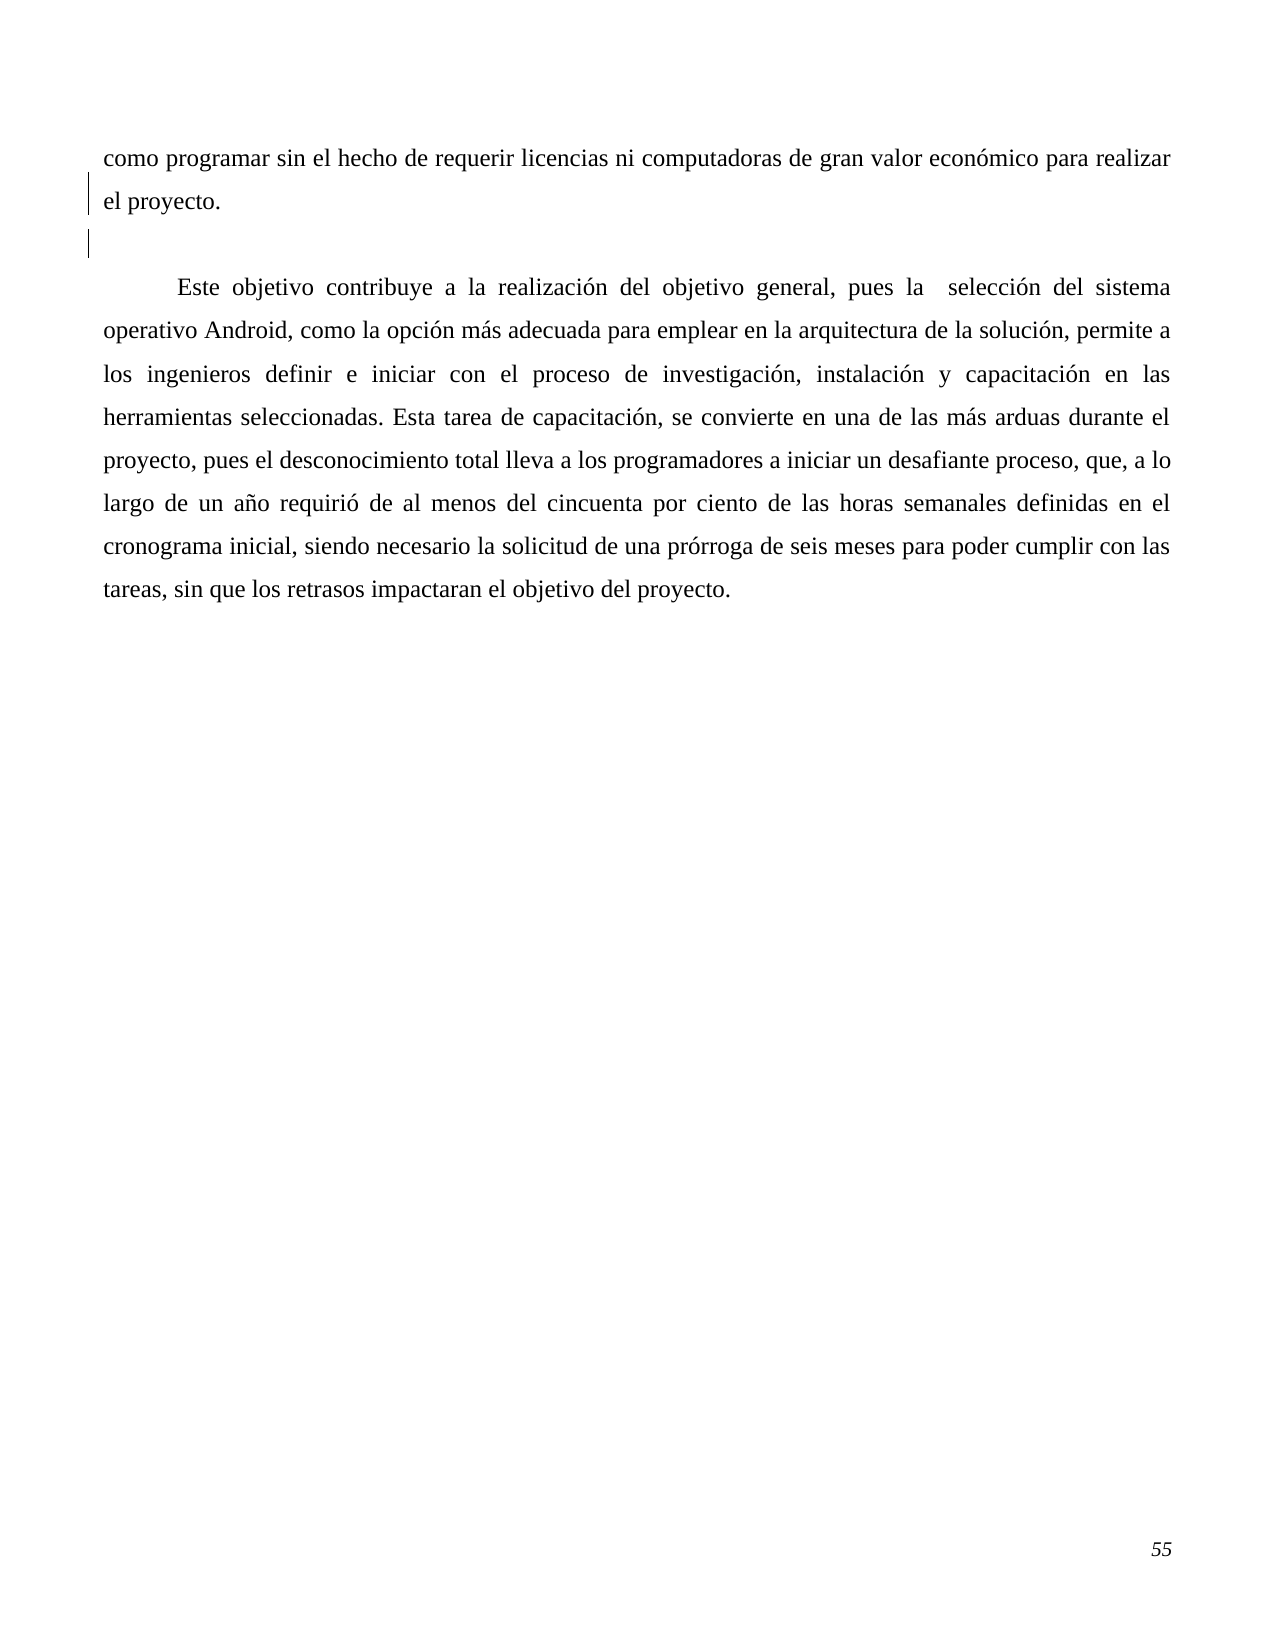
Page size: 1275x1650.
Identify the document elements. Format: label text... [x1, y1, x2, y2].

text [103, 143, 1172, 215]
text Este objetivo contribuye a la realización del objetivo general, pues la selección del sistema operativo Android, como la opción más adecuada para emplear en la arquitectura de la solución, permite a los ingenieros definir e iniciar con el proceso de investigación, instalación y capacitación en las herramientas seleccionadas. Esta tarea de capacitación, se convierte en una de las más arduas durante el proyecto, pues el desconocimiento total lleva a los programadores a iniciar un desafiante proceso, que, a lo largo de un año requirió de al menos del cincuenta por ciento de las horas semanales definidas en el cronograma inicial, siendo necesario la solicitud de una prórroga de seis meses para poder cumplir con las tareas, sin que los retrasos impactaran el objetivo del proyecto. [103, 272, 1172, 603]
